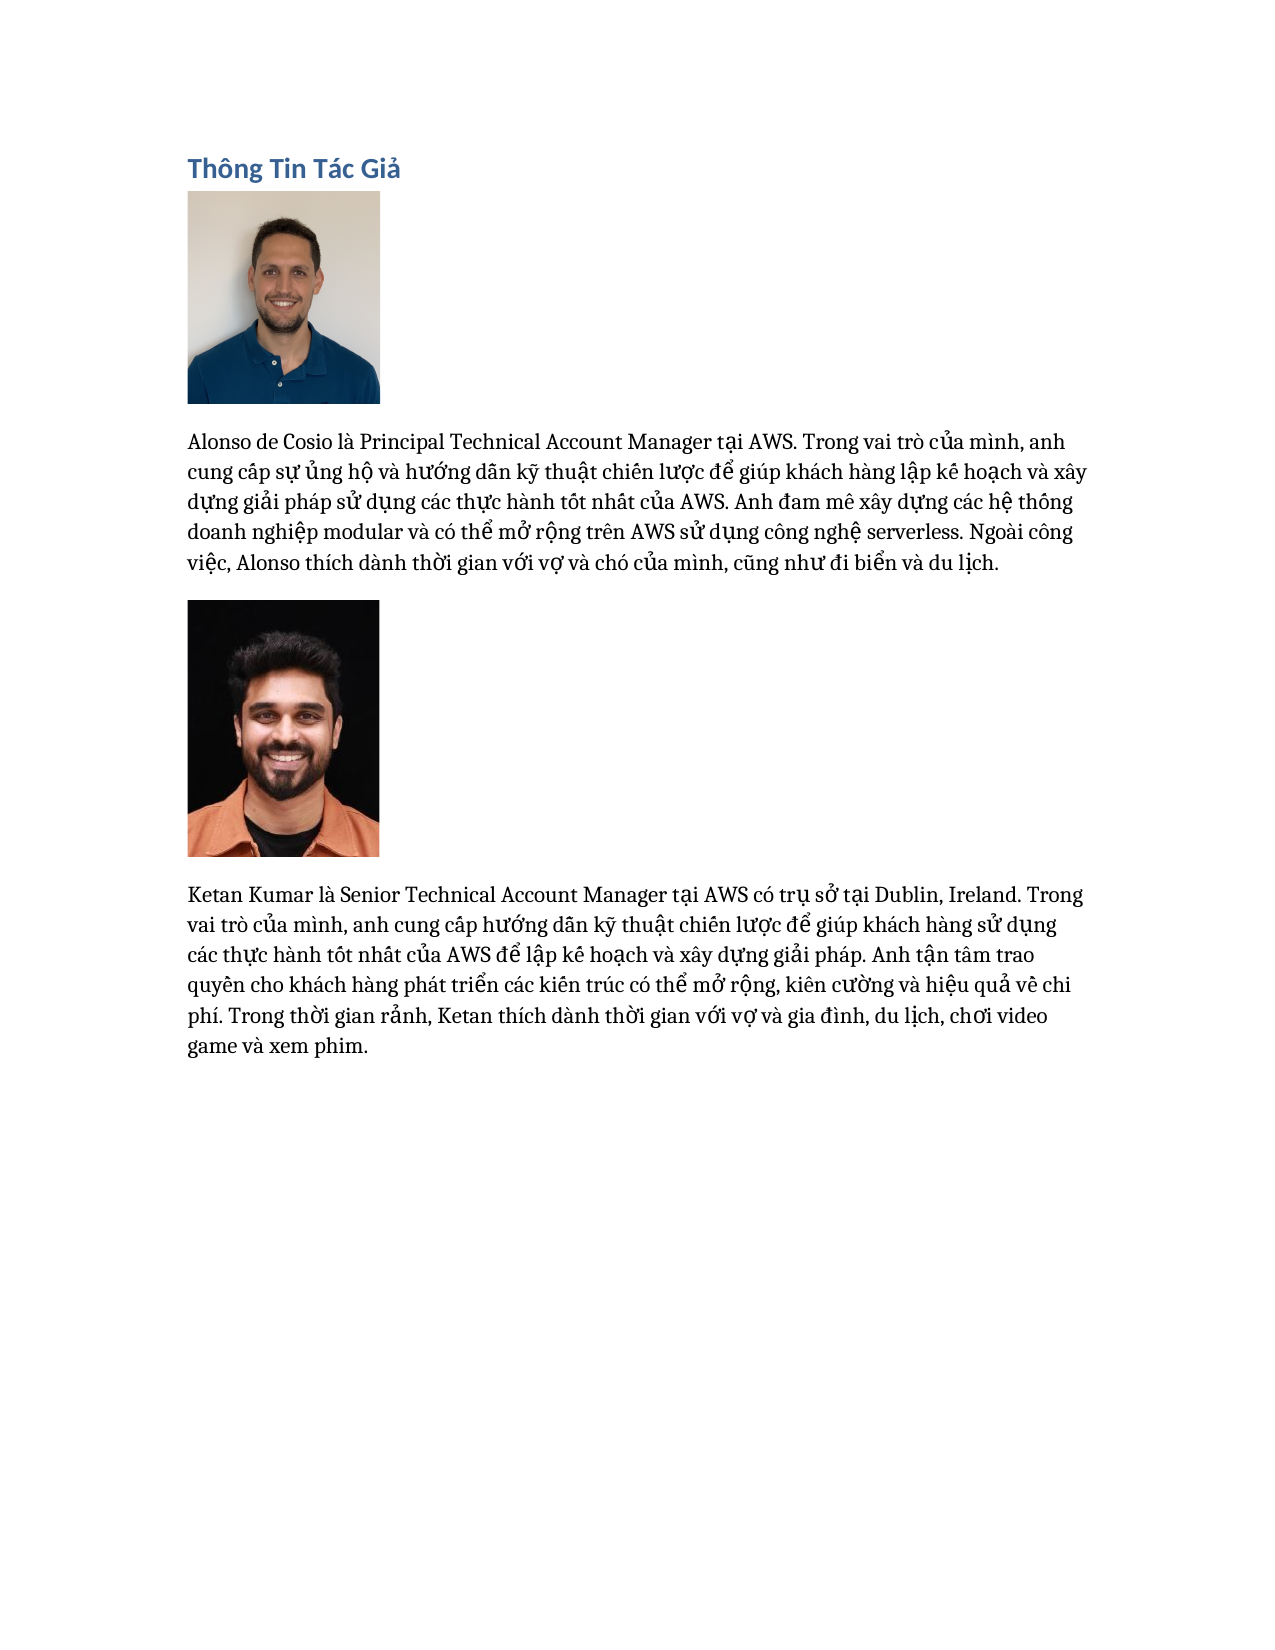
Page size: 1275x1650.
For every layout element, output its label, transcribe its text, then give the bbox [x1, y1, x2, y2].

picture [187, 191, 381, 404]
subtitle Thông Tin Tác Giả [187, 150, 1087, 186]
picture [187, 600, 380, 857]
text Ketan Kumar là Senior Technical Account Manager tại AWS có trụ sở tại Dublin, Ireland. Trong vai trò của mình, anh cung cấp hướng dẫn kỹ thuật chiến lược để giúp khách hàng sử dụng các thực hành tốt nhất của AWS để lập kế hoạch và xây dựng giải pháp. Anh tận tâm trao quyền cho khách hàng phát triển các kiến trúc có thể mở rộng, kiên cường và hiệu quả về chi phí. Trong thời gian rảnh, Ketan thích dành thời gian với vợ và gia đình, du lịch, chơi video game và xem phim. [187, 882, 1087, 1059]
text Alonso de Cosio là Principal Technical Account Manager tại AWS. Trong vai trò của mình, anh cung cấp sự ủng hộ và hướng dẫn kỹ thuật chiến lược để giúp khách hàng lập kế hoạch và xây dựng giải pháp sử dụng các thực hành tốt nhất của AWS. Anh đam mê xây dựng các hệ thống doanh nghiệp modular và có thể mở rộng trên AWS sử dụng công nghệ serverless. Ngoài công việc, Alonso thích dành thời gian với vợ và chó của mình, cũng như đi biển và du lịch. [187, 428, 1087, 576]
